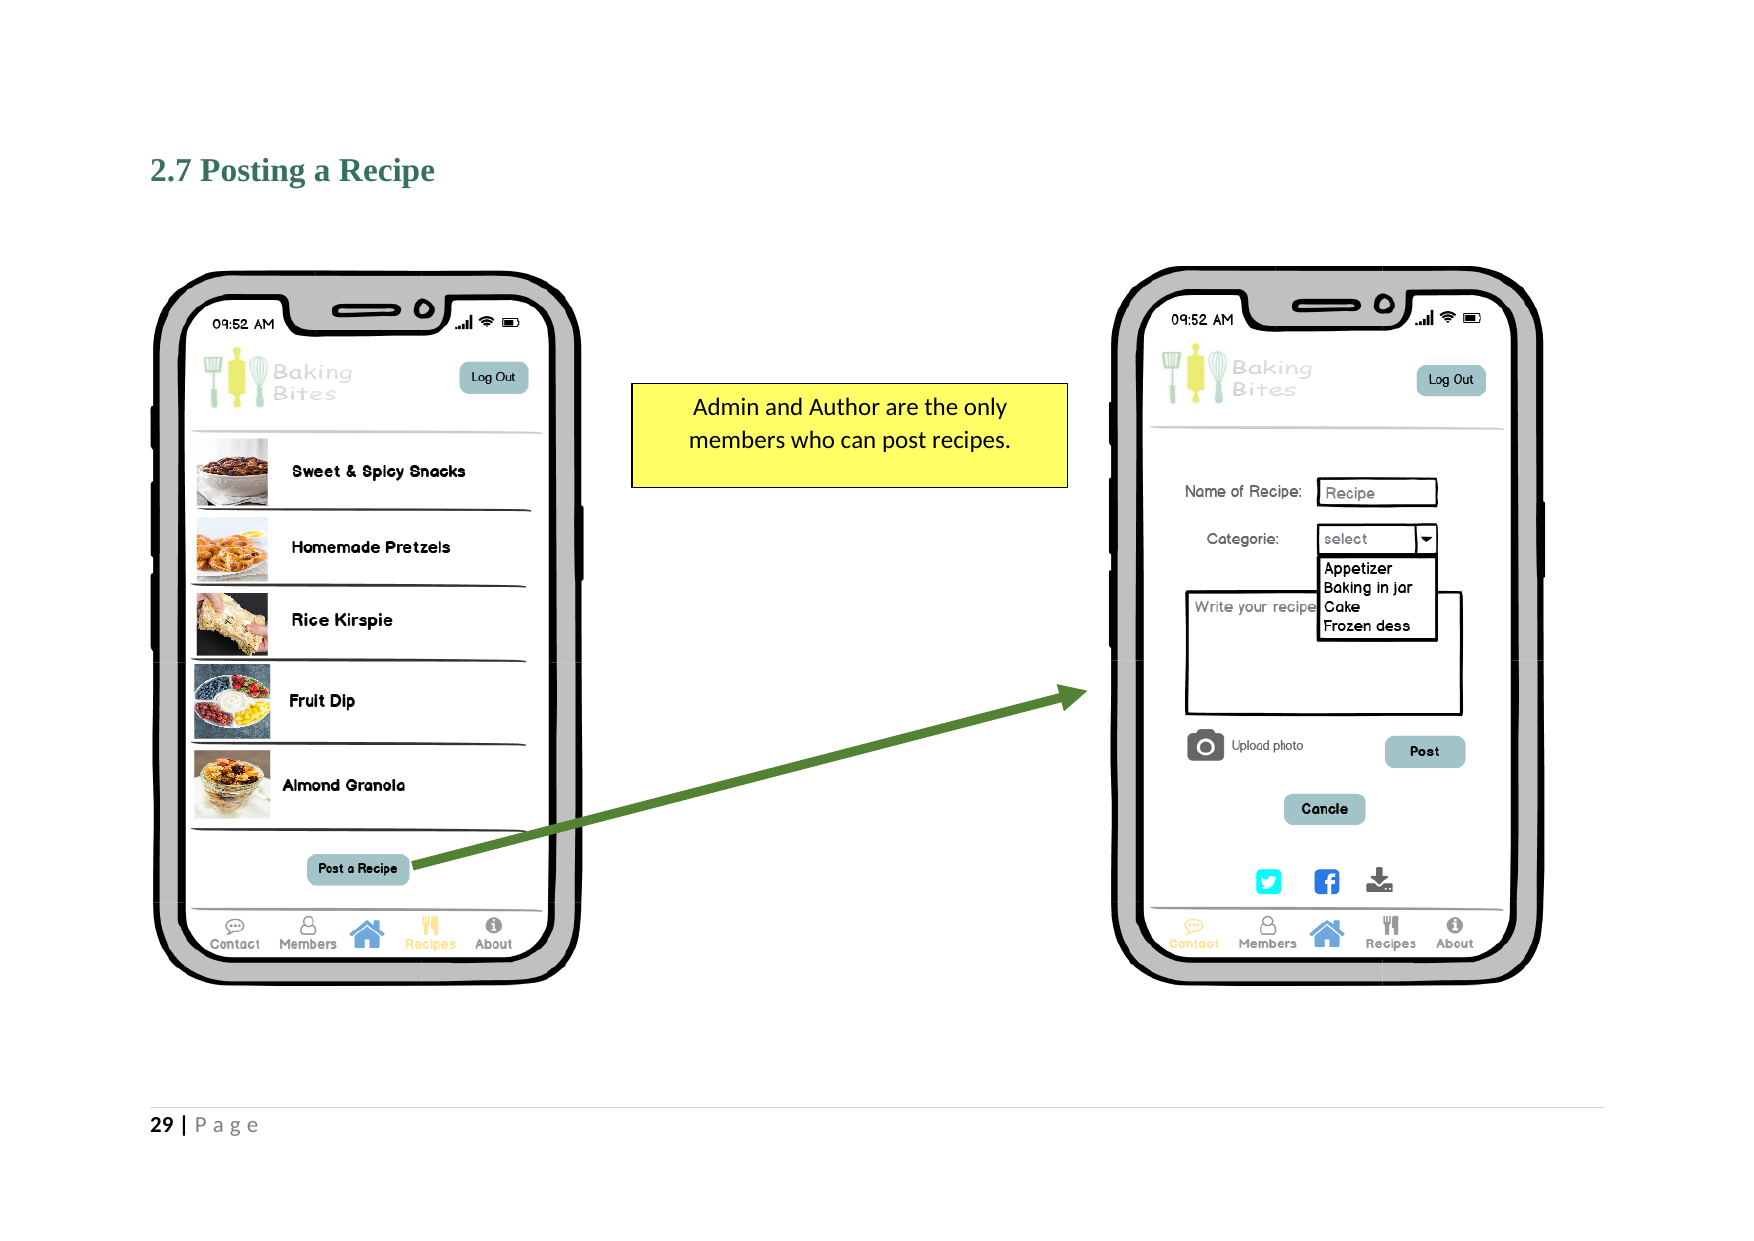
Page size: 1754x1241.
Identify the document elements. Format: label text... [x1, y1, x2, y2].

picture [1108, 266, 1546, 986]
picture [150, 270, 584, 986]
text 2.7 Posting a Recipe [150, 150, 1604, 188]
